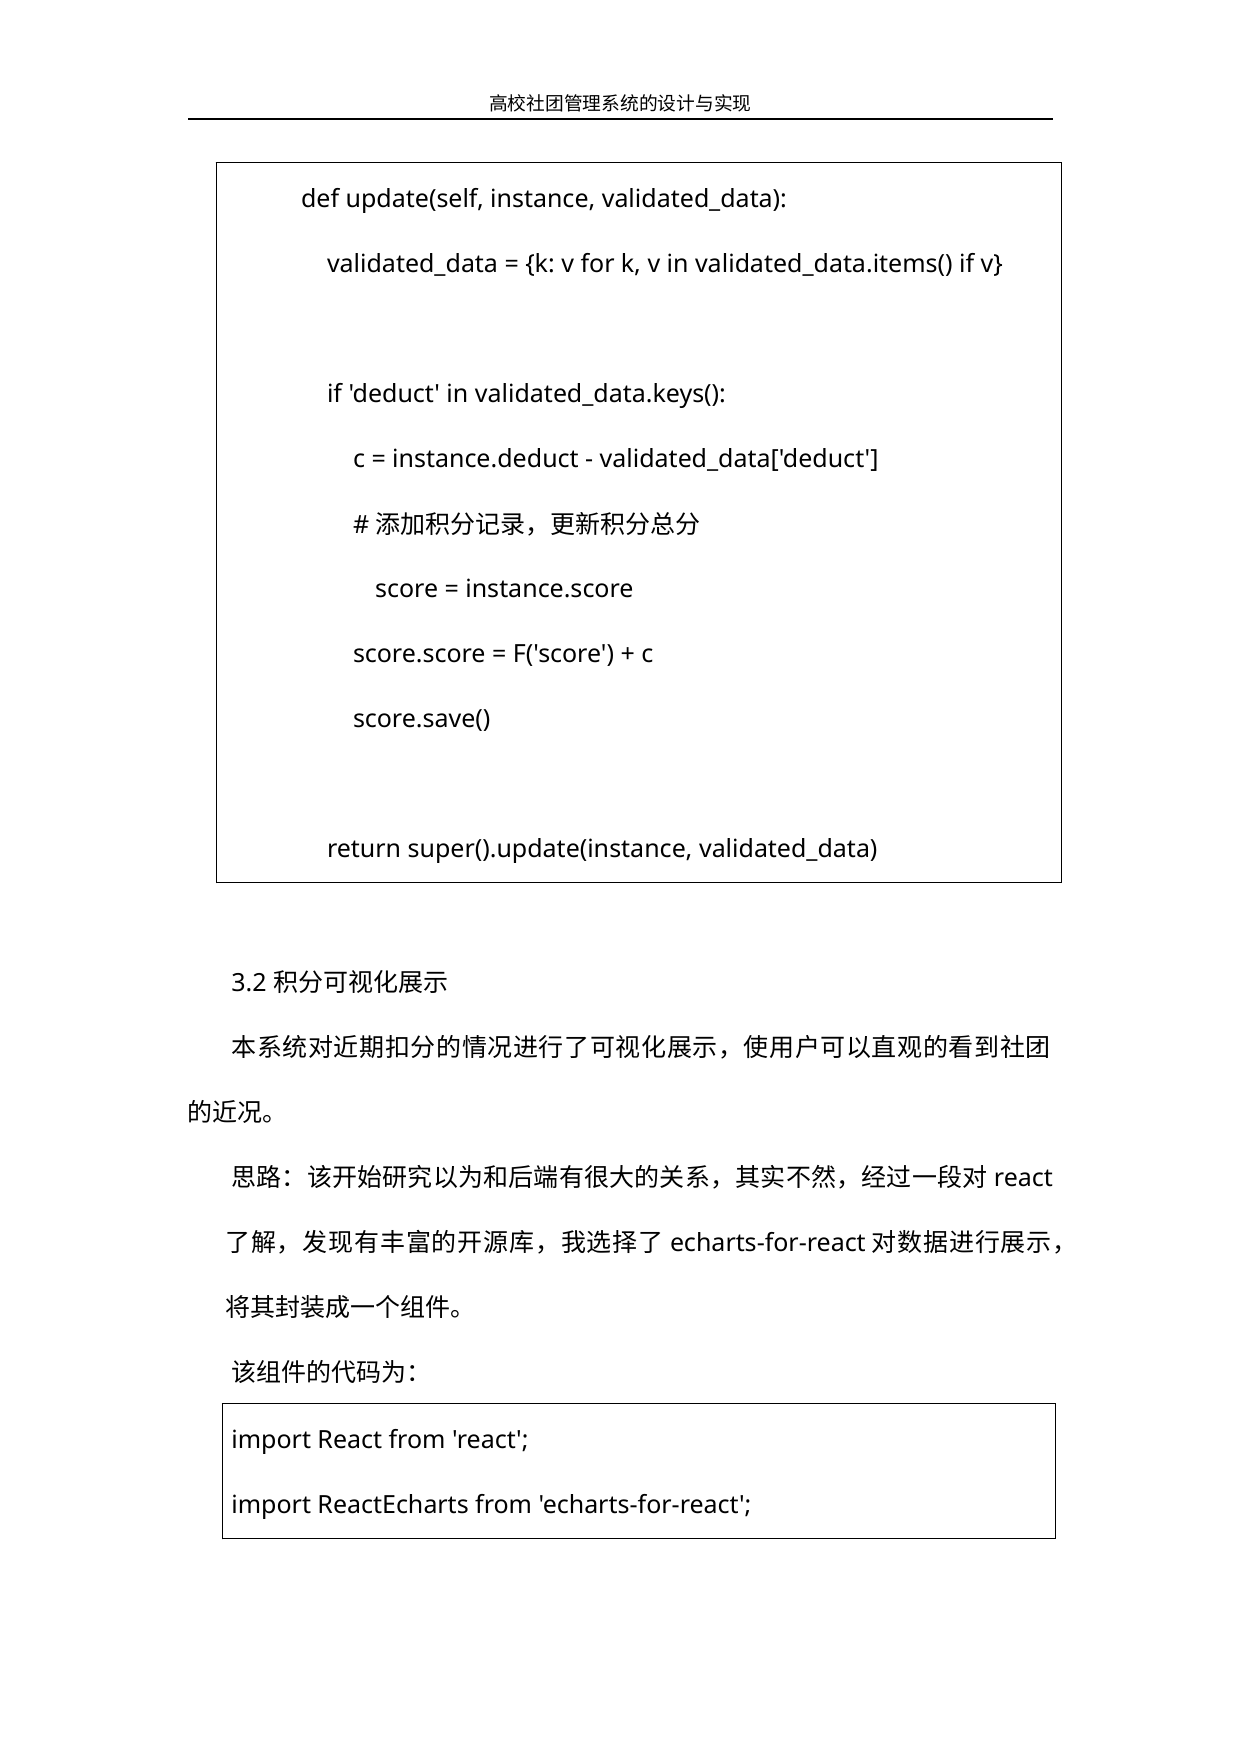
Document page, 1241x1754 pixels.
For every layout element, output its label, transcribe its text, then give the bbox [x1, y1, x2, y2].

text validated_data = {k: v for k, v in validated_data.items() if v} [217, 227, 1061, 295]
text import React from 'react'; [223, 1404, 1055, 1468]
text # 添加积分记录，更新积分总分 [217, 487, 1061, 552]
text 本系统对近期扣分的情况进行了可视化展示，使用户可以直观的看到社团的近况。 [187, 1013, 1053, 1143]
text score.save() [217, 682, 1061, 750]
text if 'deduct' in validated_data.keys(): [217, 357, 1061, 422]
text 该组件的代码为： [225, 1338, 1053, 1403]
text score = instance.score [217, 552, 1061, 617]
text 3.2 积分可视化展示 [187, 948, 1053, 1013]
text import ReactEcharts from 'echarts-for-react'; [223, 1468, 1055, 1538]
text return super().update(instance, validated_data) [217, 812, 1061, 882]
text 思路：该开始研究以为和后端有很大的关系，其实不然，经过一段对react了解，发现有丰富的开源库，我选择了echarts-for-react对数据进行展示，将其封装成一个组件。 [225, 1143, 1053, 1338]
text c = instance.deduct - validated_data['deduct'] [217, 422, 1061, 487]
text def update(self, instance, validated_data): [217, 163, 1061, 227]
text score.score = F('score') + c [217, 617, 1061, 682]
